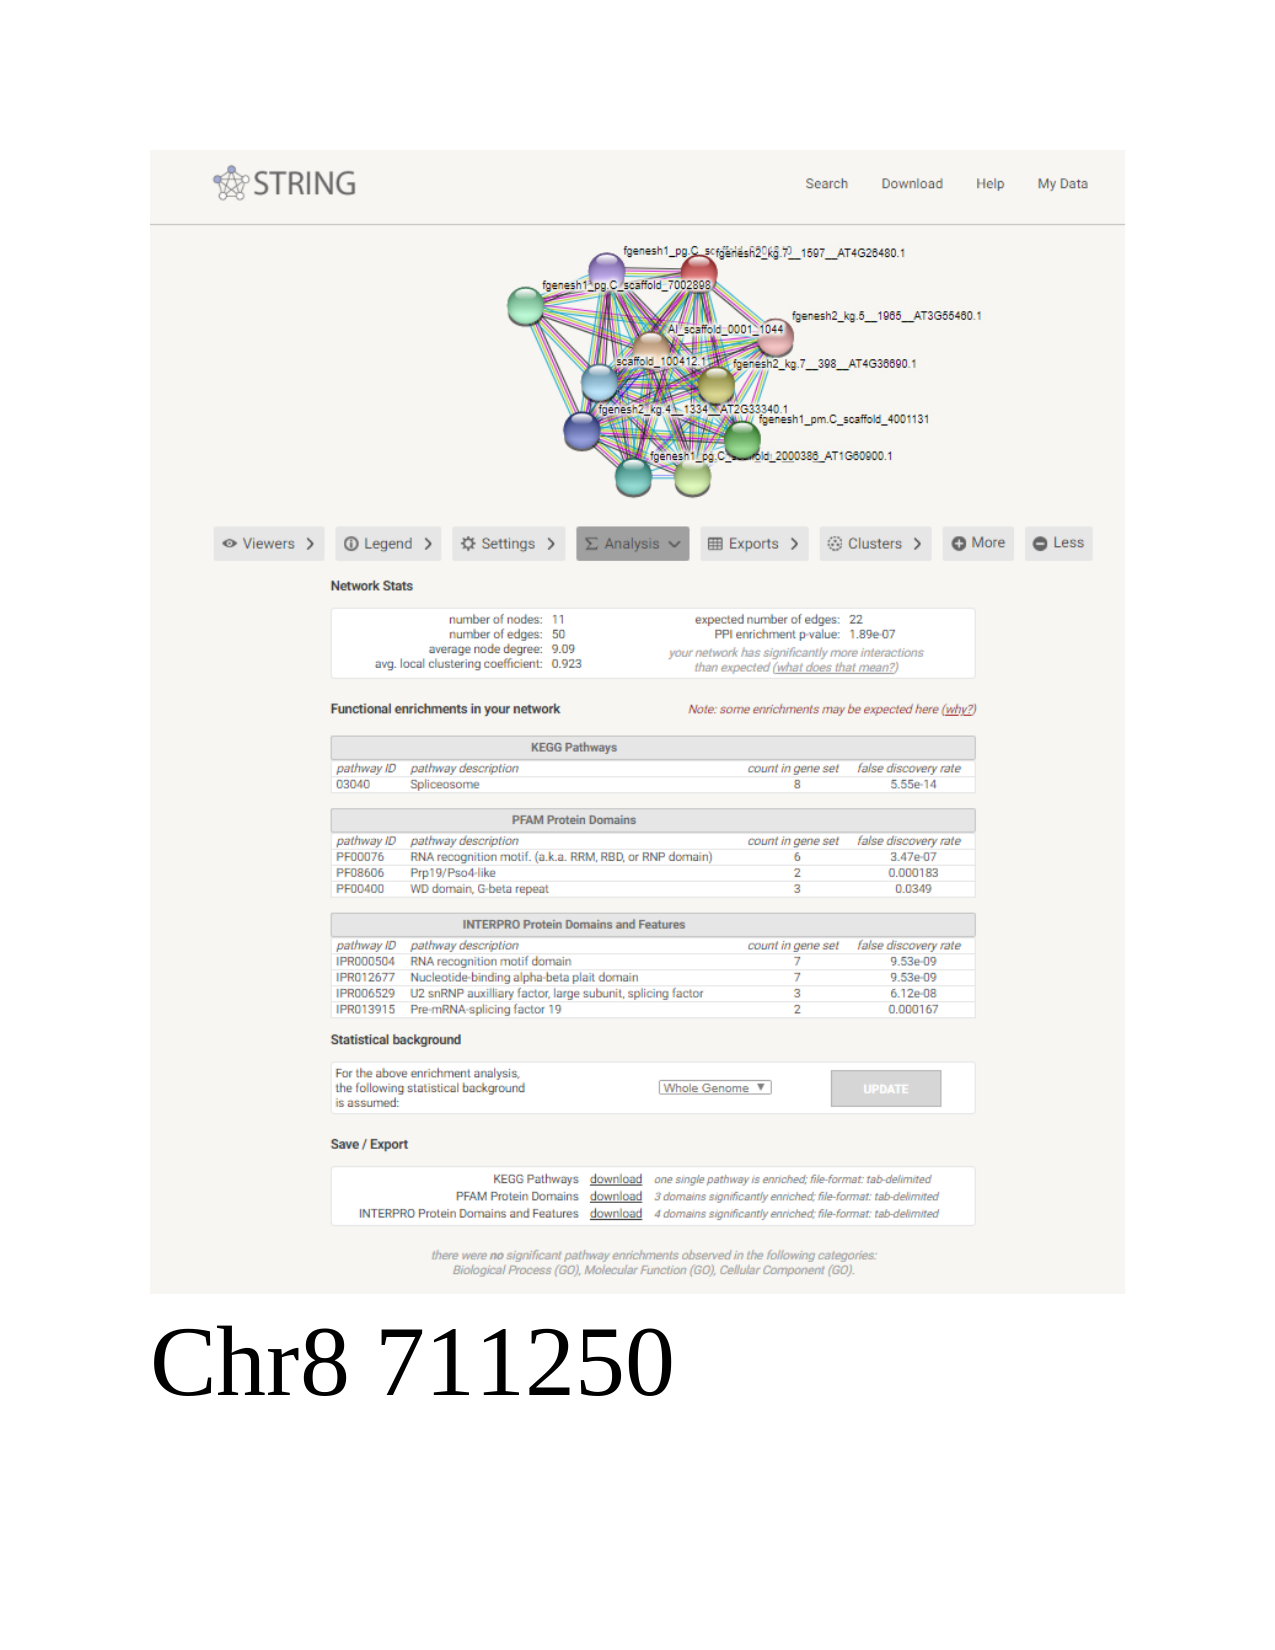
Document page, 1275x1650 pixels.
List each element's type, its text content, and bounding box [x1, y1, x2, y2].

picture [150, 150, 1125, 1294]
text Chr8 711250 [150, 1294, 1125, 1417]
